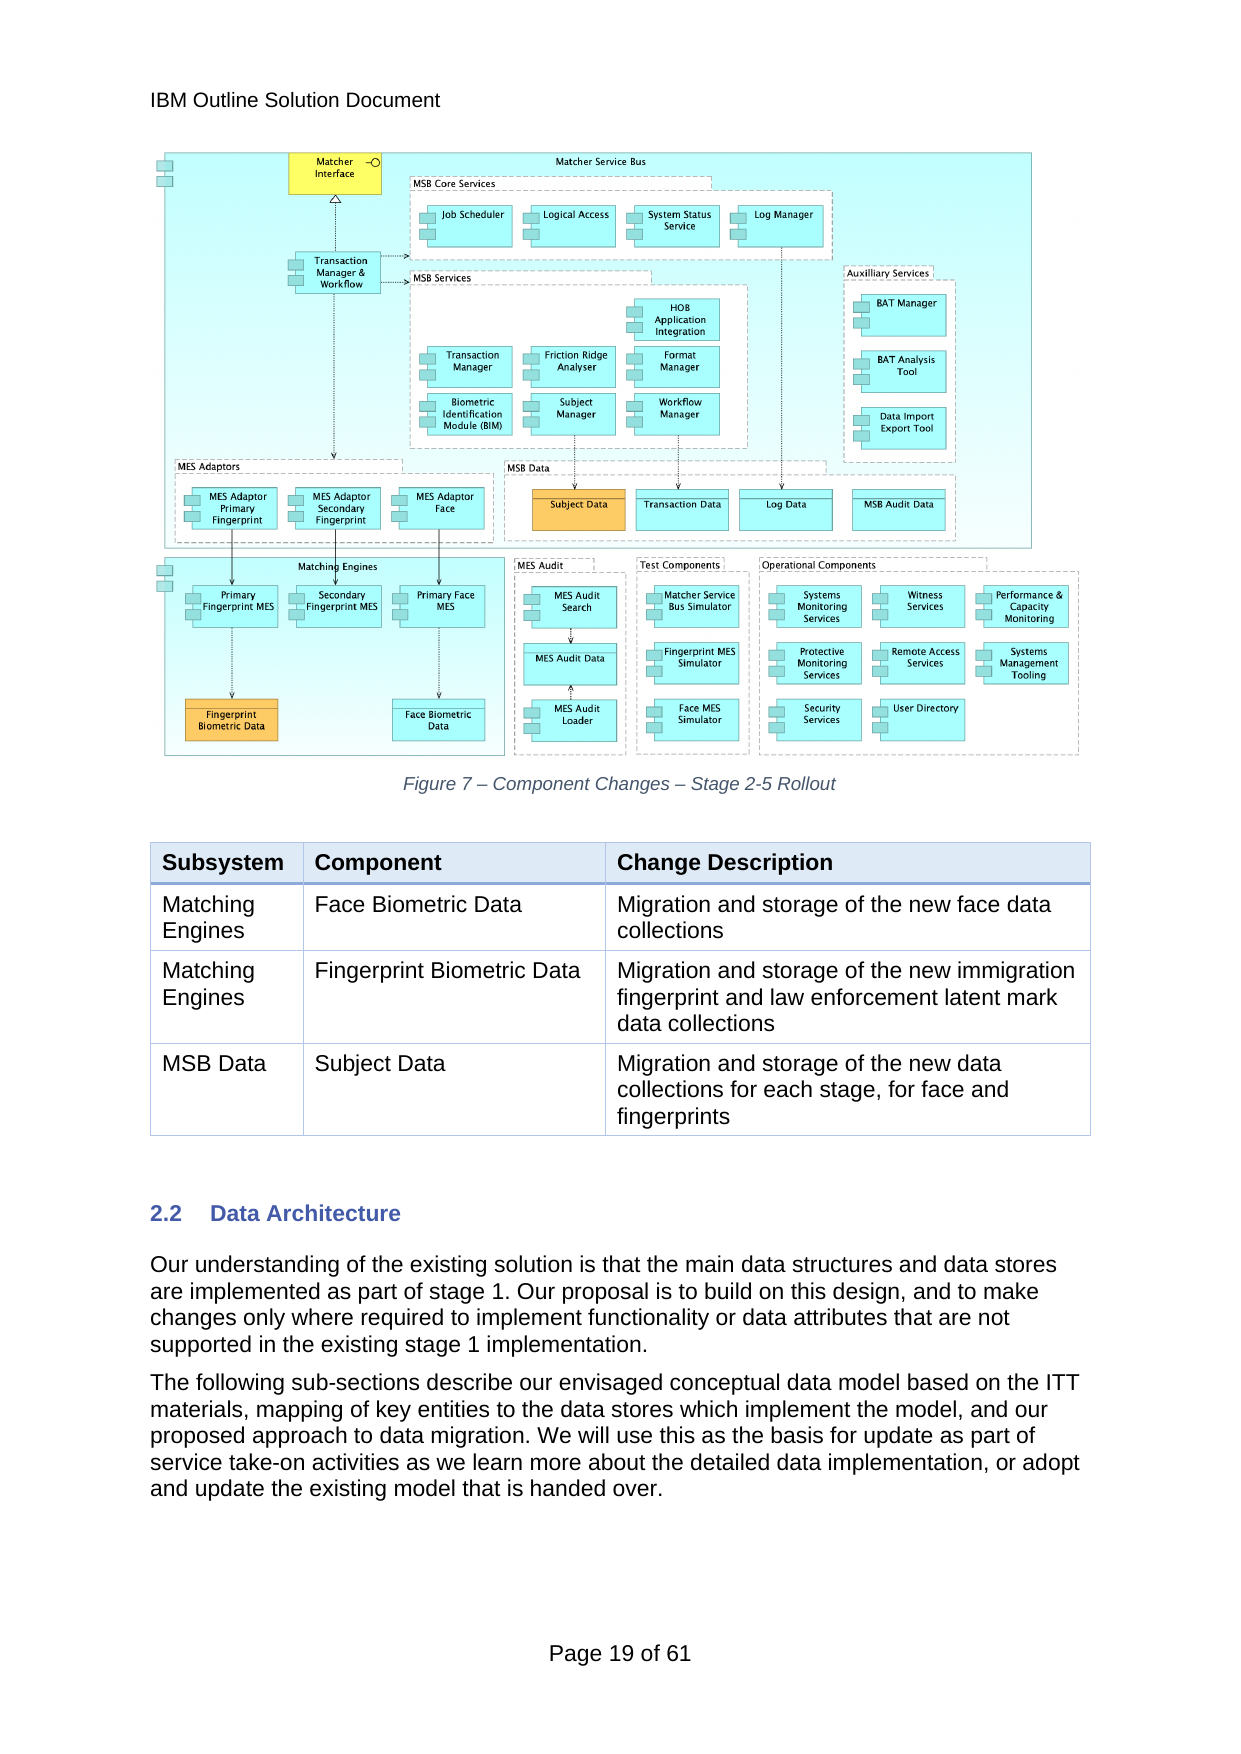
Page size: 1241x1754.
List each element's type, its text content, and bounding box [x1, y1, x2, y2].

table_cell Matching Engines [151, 951, 303, 1043]
subtitle Data Architecture [150, 1200, 1090, 1226]
table_header Subsystem [151, 843, 303, 882]
table_cell Migration and storage of the new immigration fingerprint and law enforcement latent mark data collections [606, 951, 1090, 1043]
picture [150, 150, 1083, 761]
table_header Change Description [606, 843, 1090, 882]
table_cell Matching Engines [151, 885, 303, 950]
text Our understanding of the existing solution is that the main data structures and data stores are implemented as part of stage 1. Our proposal is to build on this design, and to make changes only where required to implement functionality or data attributes that are not supported in the existing stage 1 implementation. [150, 1251, 1090, 1357]
table_header Component [304, 843, 605, 882]
table_cell Fingerprint Biometric Data [304, 951, 605, 1043]
table_cell Face Biometric Data [304, 885, 605, 950]
table_cell Migration and storage of the new face data collections [606, 885, 1090, 950]
text The following sub-sections describe our envisaged conceptual data model based on the ITT materials, mapping of key entities to the data stores which implement the model, and our proposed approach to data migration. We will use this as the basis for update as part of service take-on activities as we learn more about the detailed data implementation, or adopt and update the existing model that is handed over. [150, 1369, 1090, 1501]
table_cell MSB Data [151, 1044, 303, 1135]
table_cell Subject Data [304, 1044, 605, 1135]
text Figure 7 – Component Changes – Stage 2-5 Rollout [150, 773, 1090, 794]
table_cell Migration and storage of the new data collections for each stage, for face and fingerprints [606, 1044, 1090, 1135]
